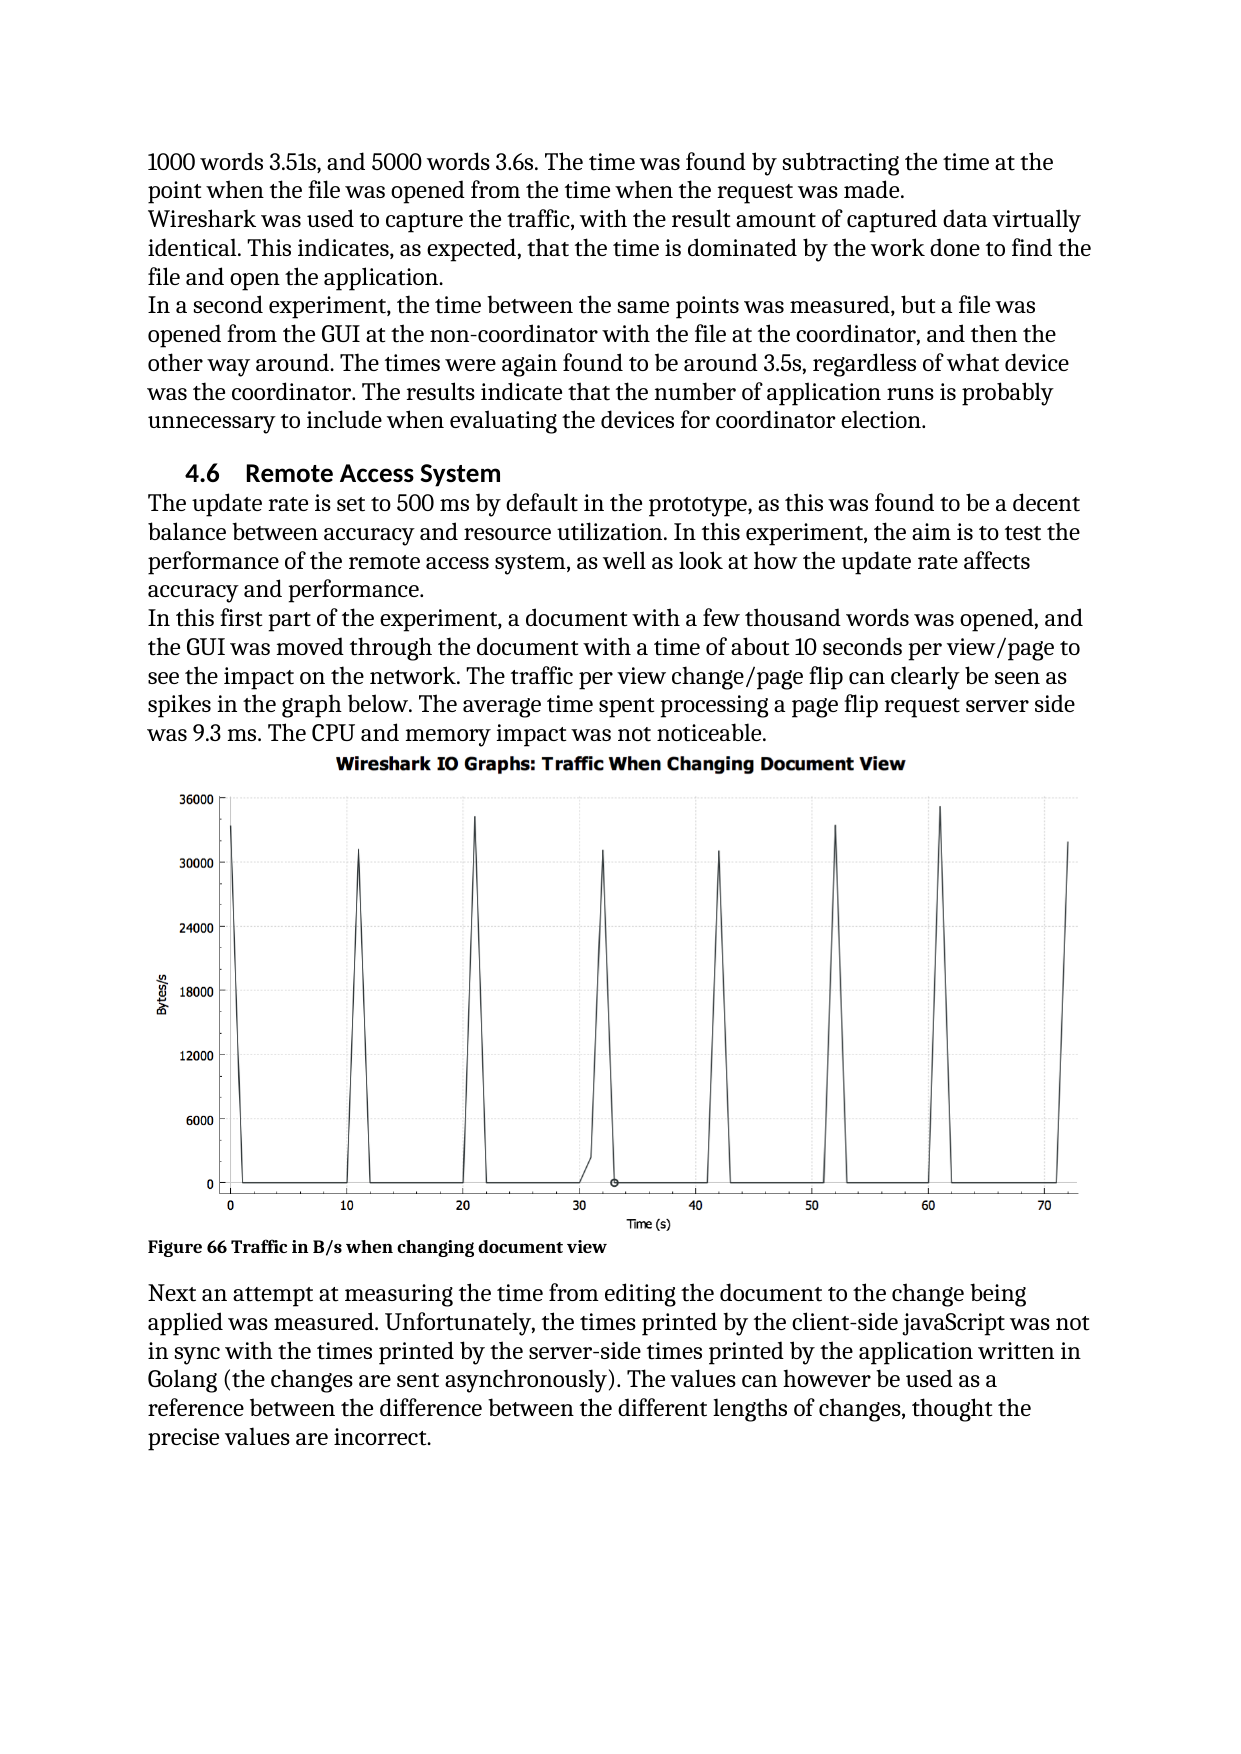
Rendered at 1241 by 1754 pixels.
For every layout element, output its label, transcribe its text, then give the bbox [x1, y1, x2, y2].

text Wireshark was used to capture the traffic, with the result amount of captured data virtually identical. This indicates, as expected, that the time is dominated by the work done to find the file and open the application. [148, 205, 1092, 291]
text Figure 66 Traffic in B/s when changing document view [148, 1237, 1092, 1258]
text In this first part of the experiment, a document with a few thousand words was opened, and the GUI was moved through the document with a time of about 10 seconds per view/page to see the impact on the network. The traffic per view change/page flip can clearly be seen as spikes in the graph below. The average time spent processing a page flip request server side was 9.3 ms. The CPU and memory impact was not noticeable. [148, 604, 1092, 747]
picture [148, 747, 1093, 1237]
text In a second experiment, the time between the same points was measured, but a file was opened from the GUI at the non-coordinator with the file at the coordinator, and then the other way around. The times were again found to be around 3.5s, regardless of what device was the coordinator. The results indicate that the number of application runs is probably unnecessary to include when evaluating the devices for coordinator election. [148, 291, 1092, 435]
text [148, 148, 1092, 205]
text Next an attempt at measuring the time from editing the document to the change being applied was measured. Unfortunately, the times printed by the client-side javaScript was not in sync with the times printed by the server-side times printed by the application written in Golang (the changes are sent asynchronously). The values can however be used as a reference between the difference between the different lengths of changes, thought the precise values are incorrect. [148, 1279, 1092, 1452]
subtitle Remote Access System [185, 456, 1092, 489]
text The update rate is set to 500 ms by default in the prototype, as this was found to be a decent balance between accuracy and resource utilization. In this experiment, the aim is to test the performance of the remote access system, as well as look at how the update rate affects accuracy and performance. [148, 489, 1092, 604]
